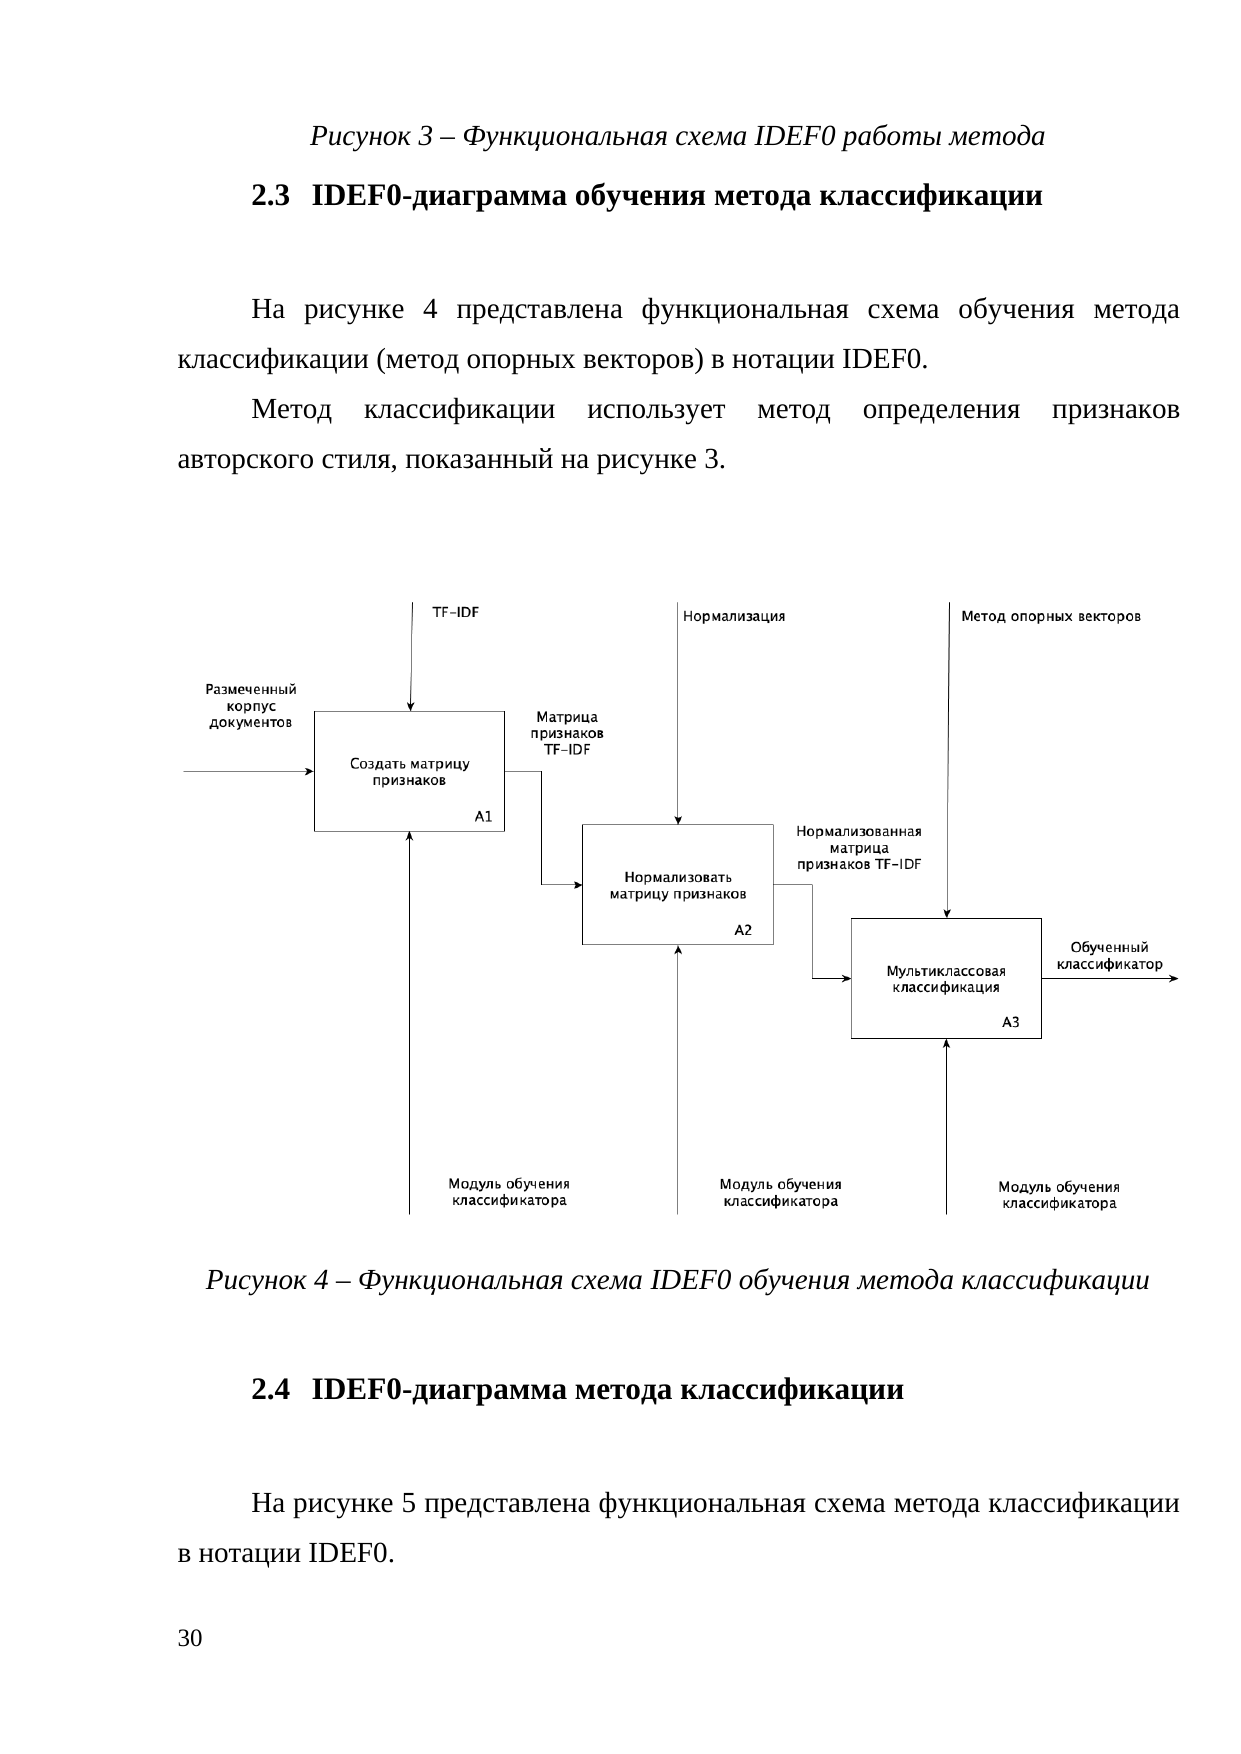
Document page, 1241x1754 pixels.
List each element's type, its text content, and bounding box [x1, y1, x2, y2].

text Рисунок 3 – Функциональная схема IDEF0 работы метода [177, 118, 1181, 152]
picture [177, 542, 1182, 1263]
text Метод классификации использует метод определения признаков авторского стиля, показанный на рисунке 3. [177, 391, 1181, 475]
text На рисунке 4 представлена функциональная схема обучения метода классификации (метод опорных векторов) в нотации IDEF0. [177, 291, 1181, 374]
text На рисунке 5 представлена функциональная схема метода классификации в нотации IDEF0. [177, 1485, 1181, 1568]
subtitle IDEF0-диаграмма обучения метода классификации [251, 177, 1181, 213]
subtitle IDEF0-диаграмма метода классификации [251, 1371, 1181, 1407]
text Рисунок 4 – Функциональная схема IDEF0 обучения метода классификации [177, 1263, 1181, 1296]
